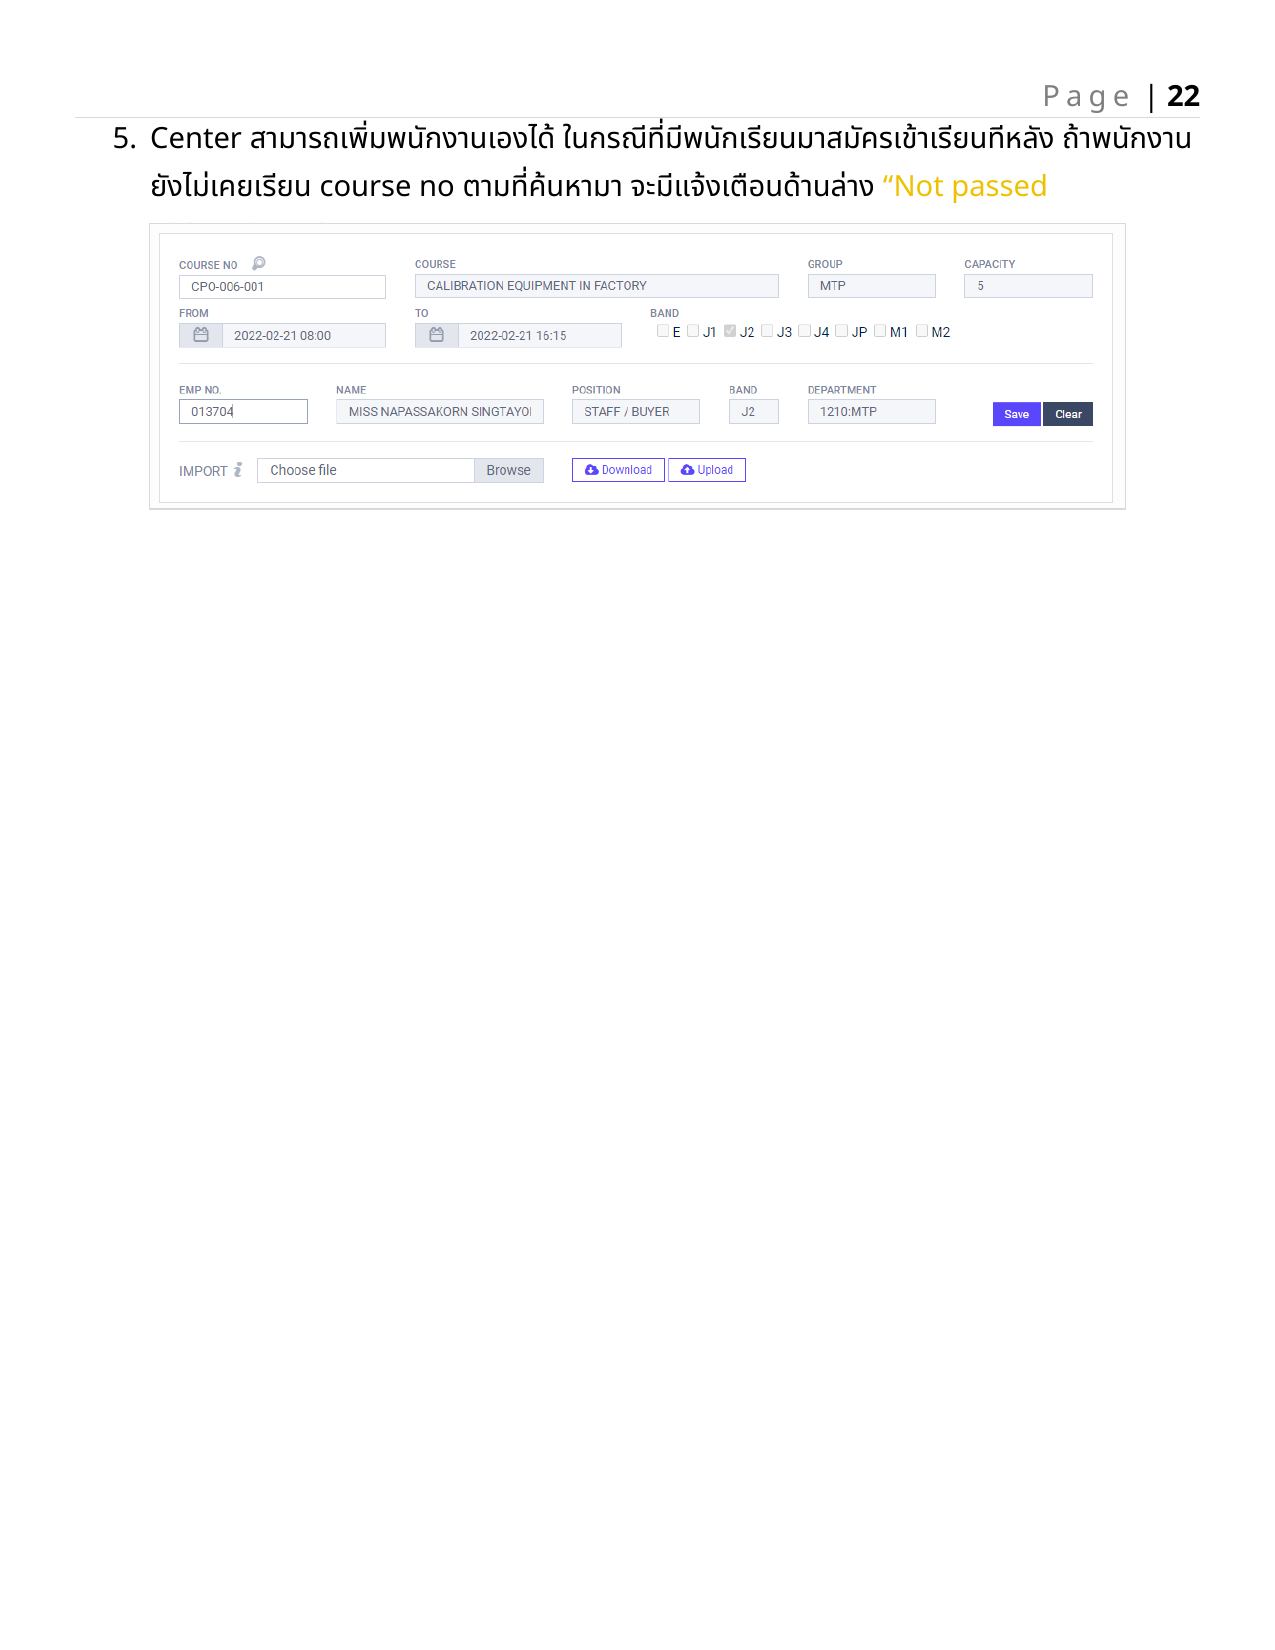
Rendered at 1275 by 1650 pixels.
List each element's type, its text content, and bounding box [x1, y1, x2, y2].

list Center สามารถเพิ่มพนักงานเองได้ ในกรณีที่มีพนักเรียนมาสมัครเข้าเรียนทีหลัง ถ้าพนักงานยังไม่เคยเรียน course no ตามที่ค้นหามา จะมีแจ้งเตือนด้านล่าง “Not passed {COURSE_NO}” [112, 118, 1200, 253]
picture [150, 224, 1125, 508]
